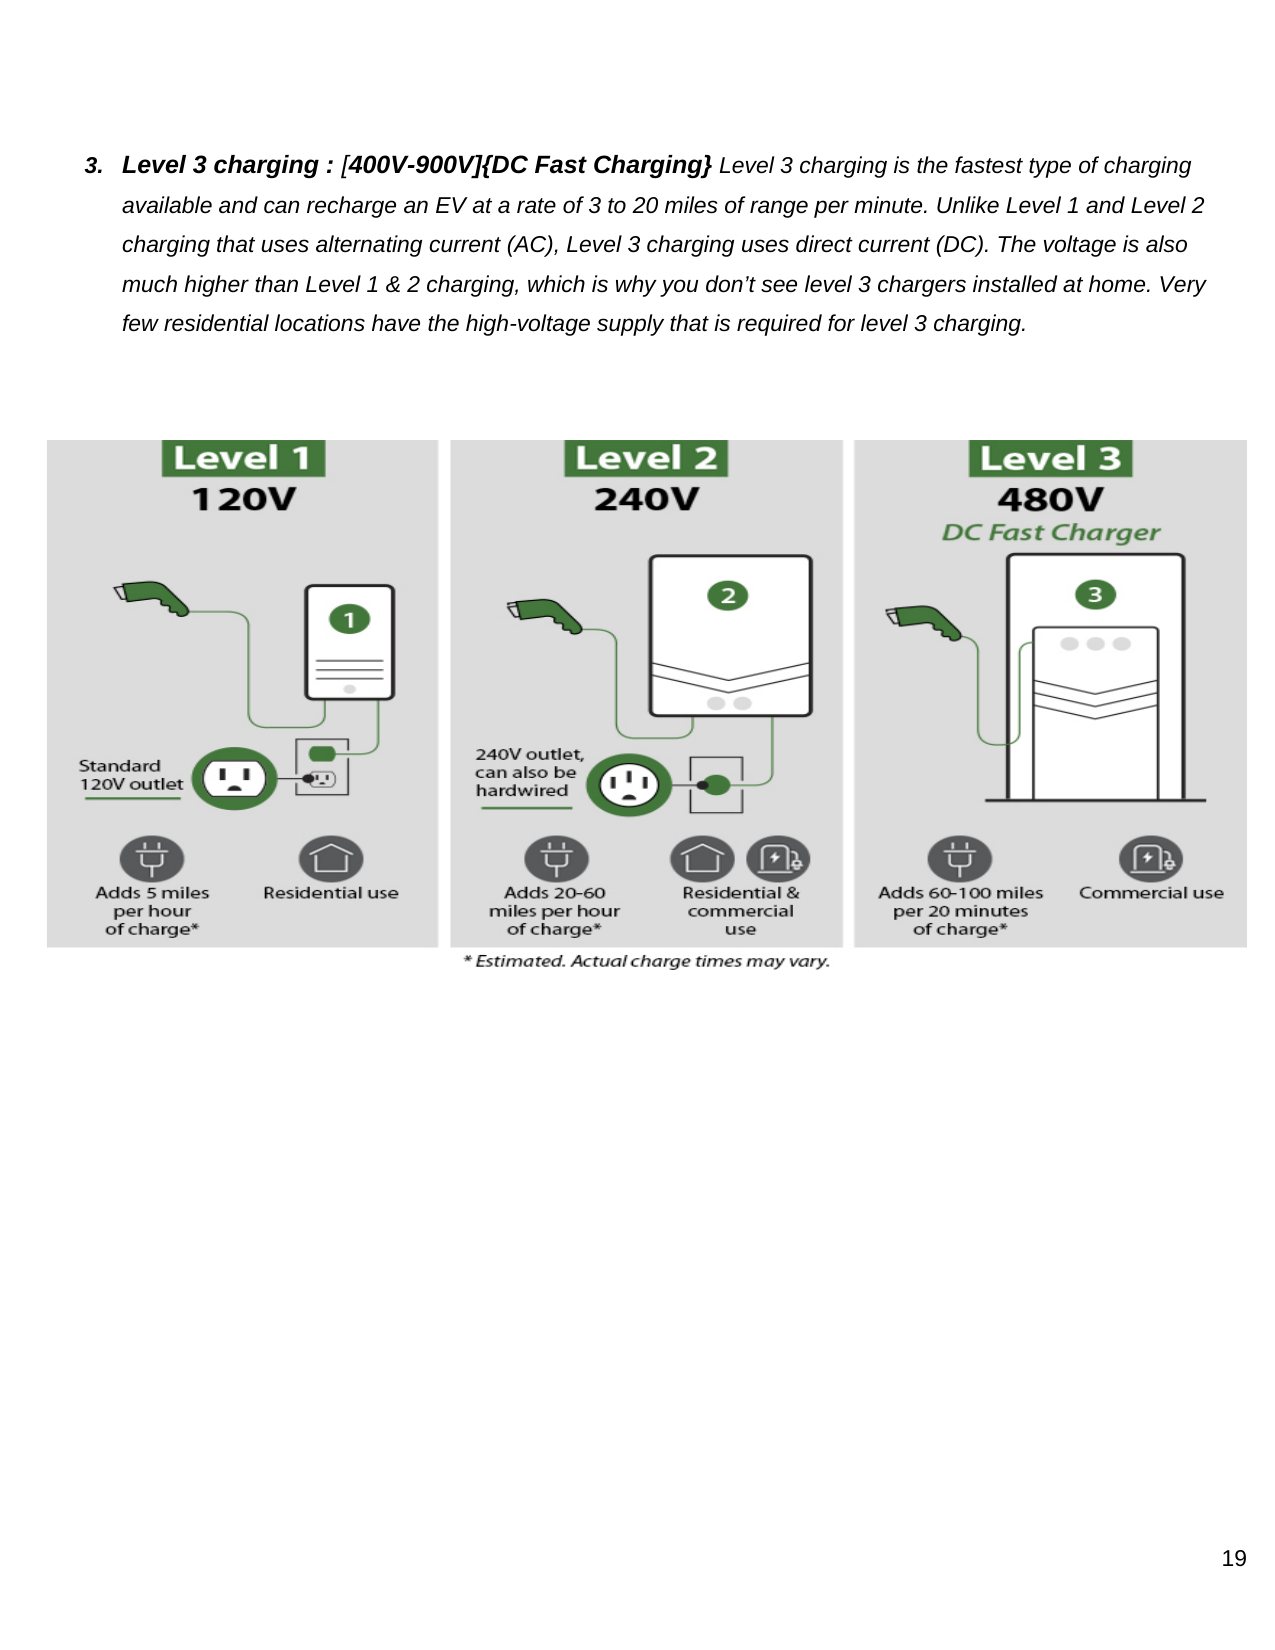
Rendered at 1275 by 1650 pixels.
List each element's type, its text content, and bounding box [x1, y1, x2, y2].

picture [46, 440, 1247, 971]
list Level 3 charging : [400V-900V]{DC Fast Charging} Level 3 charging is the fastest type of charging available and can recharge an EV at a rate of 3 to 20 miles of range per minute. Unlike Level 1 and Level 2 charging that uses alternating current (AC), Level 3 charging uses direct current (DC). The voltage is also much higher than Level 1 & 2 charging, which is why you don’t see level 3 chargers installed at home. Very few residential locations have the high-voltage supply that is required for level 3 charging. [84, 150, 1247, 337]
